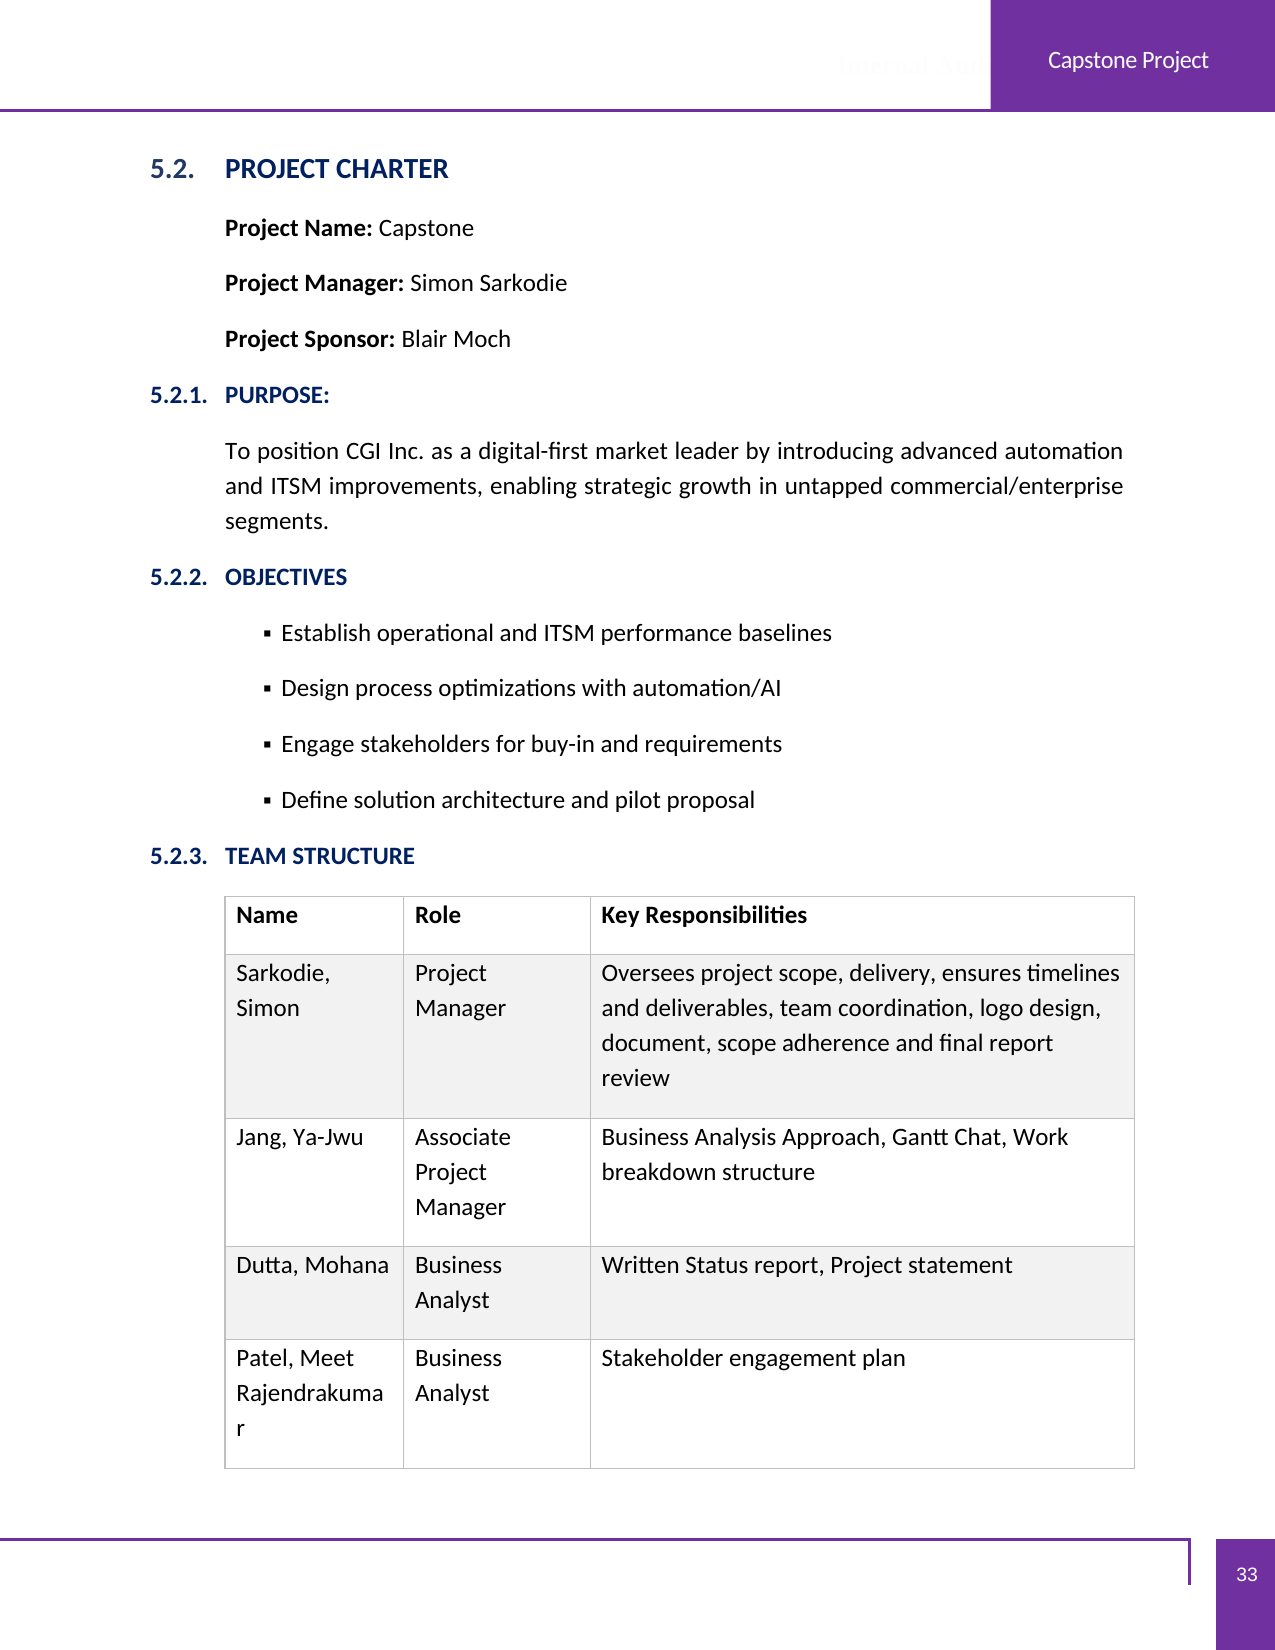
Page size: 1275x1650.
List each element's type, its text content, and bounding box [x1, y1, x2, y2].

subtitle OBJECTIVES [150, 561, 1125, 591]
table_cell Written Status report, Project statement [591, 1247, 1134, 1339]
table_cell Jang, Ya-Jwu [226, 1119, 403, 1246]
list Engage stakeholders for buy-in and requirements [262, 728, 1125, 759]
text To position CGI Inc. as a digital-first market leader by introducing advanced automation and ITSM improvements, enabling strategic growth in untapped commercial/enterprise segments. [225, 435, 1125, 536]
text Project Manager: Simon Sarkodie [225, 268, 1125, 298]
table_cell Business Analysis Approach, Gantt Chat, Work breakdown structure [591, 1119, 1134, 1246]
table_cell Sarkodie, Simon [226, 955, 403, 1118]
table_cell Stakeholder engagement plan [591, 1340, 1134, 1468]
table_cell Dutta, Mohana [226, 1247, 403, 1339]
table_header Key Responsibilities [591, 897, 1134, 954]
list Design process optimizations with automation/AI [262, 673, 1125, 703]
table_cell Business Analyst [404, 1340, 590, 1468]
table_cell Business Analyst [404, 1247, 590, 1339]
table_header Name [226, 897, 403, 954]
table_cell Patel, Meet Rajendrakumar [226, 1340, 403, 1468]
text Project Name: Capstone [225, 212, 1125, 242]
list Define solution architecture and pilot proposal [262, 784, 1125, 815]
subtitle TEAM STRUCTURE [150, 840, 1125, 871]
subtitle PROJECT CHARTER [150, 150, 1125, 186]
text Project Sponsor: Blair Moch [225, 323, 1125, 354]
table_header Role [404, 897, 590, 954]
subtitle PURPOSE: [150, 379, 1125, 410]
table_cell Associate Project Manager [404, 1119, 590, 1246]
table_cell Project Manager [404, 955, 590, 1118]
list Establish operational and ITSM performance baselines [262, 617, 1125, 647]
table_cell Oversees project scope, delivery, ensures timelines and deliverables, team coordination, logo design, document, scope adherence and final report review [591, 955, 1134, 1118]
